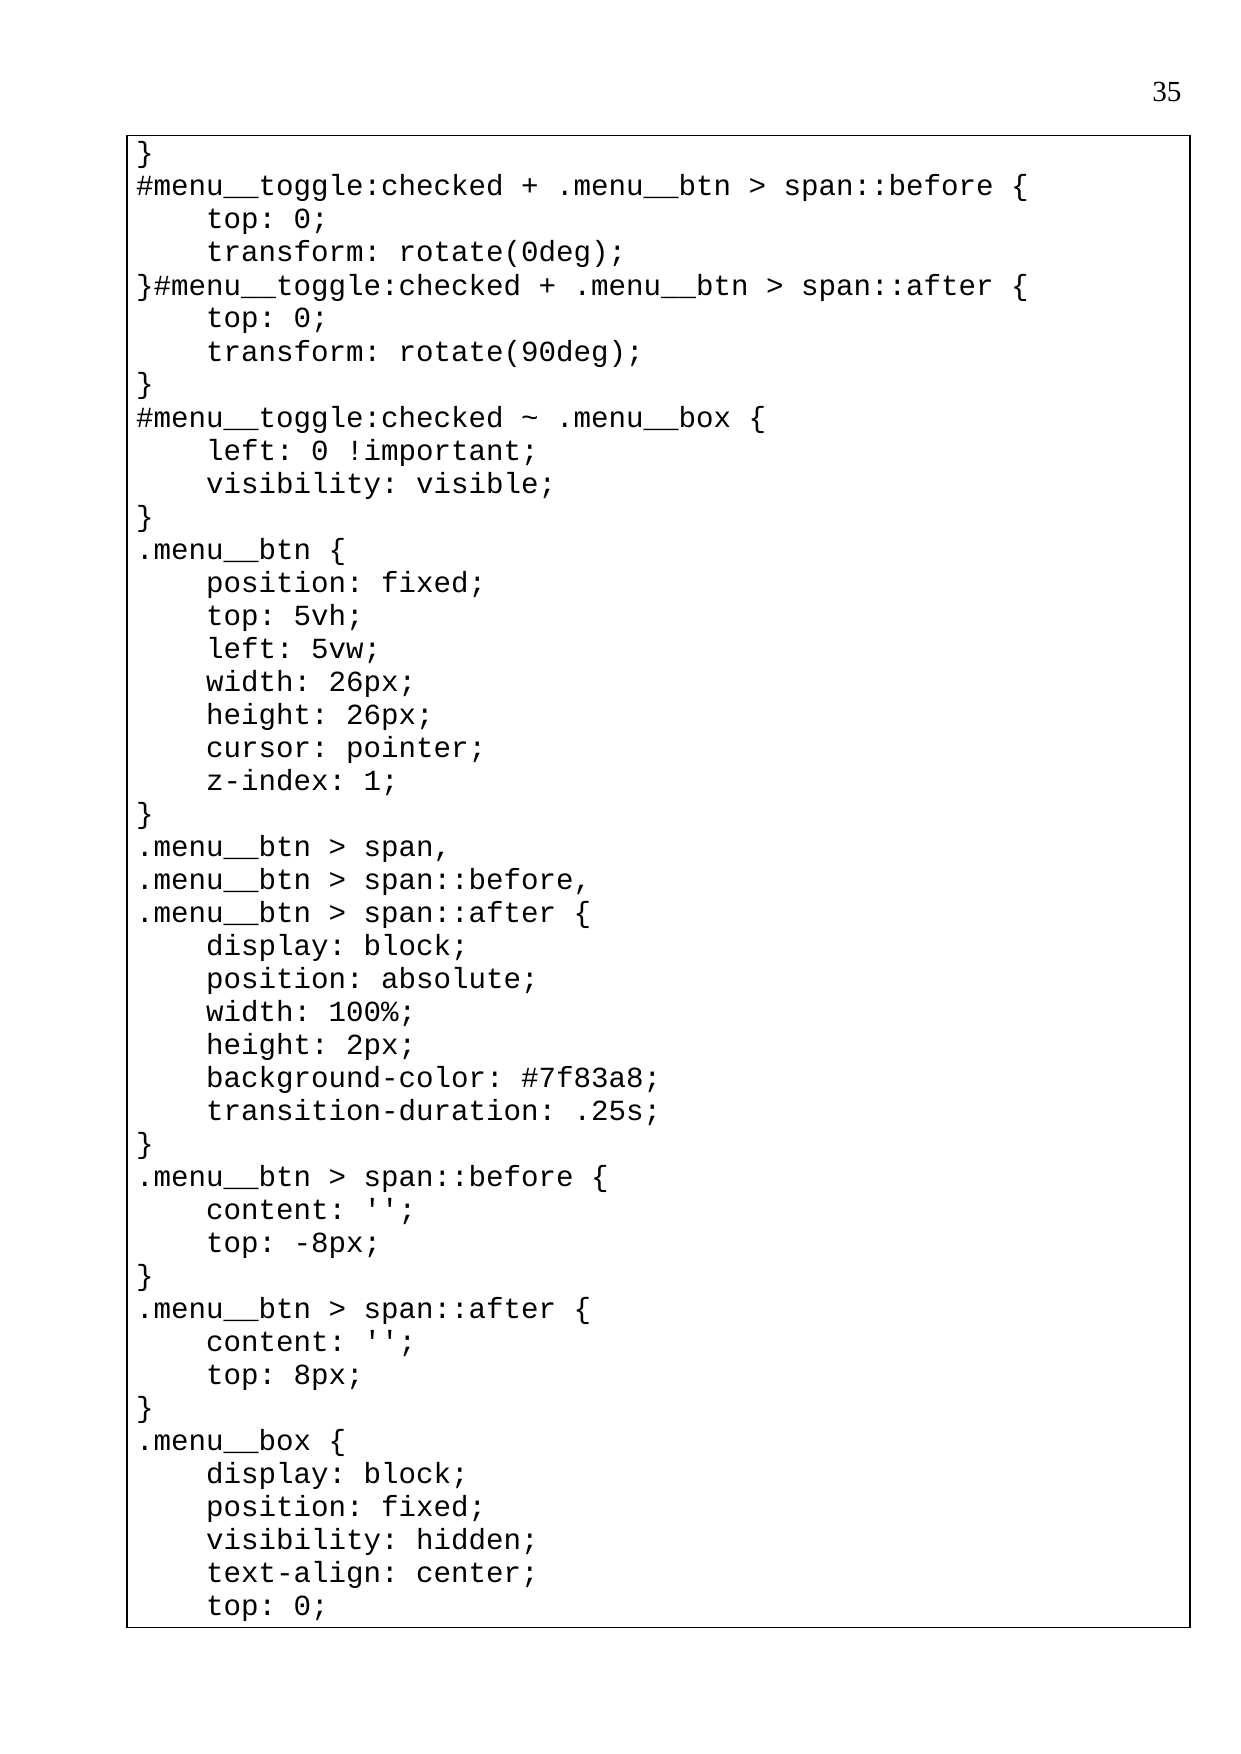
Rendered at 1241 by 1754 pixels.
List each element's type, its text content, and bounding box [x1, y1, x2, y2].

text #menu__toggle:checked + .menu__btn > span::before { [136, 172, 1181, 204]
text } [128, 136, 1189, 172]
text .menu__btn > span::before { [136, 1162, 1181, 1195]
text display: block; [136, 1459, 1181, 1492]
text position: fixed; [136, 1492, 1181, 1525]
text transition-duration: .25s; [136, 1096, 1181, 1129]
text visibility: hidden; [136, 1525, 1181, 1558]
text cursor: pointer; [136, 733, 1181, 766]
text }#menu__toggle:checked + .menu__btn > span::after { [136, 271, 1181, 304]
text text-align: center; [136, 1558, 1181, 1588]
text top: -8px; [136, 1228, 1181, 1261]
text height: 2px; [136, 1030, 1181, 1063]
text content: ''; [136, 1327, 1181, 1360]
text transform: rotate(0deg); [136, 238, 1181, 271]
text width: 100%; [136, 997, 1181, 1030]
text z-index: 1; [136, 766, 1181, 799]
text } [136, 1129, 1181, 1162]
text .menu__btn > span::before, [136, 865, 1181, 898]
text } [136, 370, 1181, 403]
text top: 0; [128, 1588, 1189, 1627]
text content: ''; [136, 1195, 1181, 1228]
text display: block; [136, 931, 1181, 964]
text } [136, 799, 1181, 832]
text height: 26px; [136, 700, 1181, 733]
text .menu__btn > span, [136, 832, 1181, 865]
text top: 8px; [136, 1360, 1181, 1393]
text position: absolute; [136, 964, 1181, 997]
text } [136, 502, 1181, 535]
text .menu__box { [136, 1426, 1181, 1459]
text top: 5vh; [136, 601, 1181, 634]
text visibility: visible; [136, 469, 1181, 502]
text position: fixed; [136, 568, 1181, 601]
text width: 26px; [136, 667, 1181, 700]
text } [136, 1261, 1181, 1294]
text transform: rotate(90deg); [136, 337, 1181, 370]
text background-color: #7f83a8; [136, 1063, 1181, 1096]
text left: 5vw; [136, 634, 1181, 667]
text top: 0; [136, 304, 1181, 337]
text left: 0 !important; [136, 436, 1181, 469]
text .menu__btn > span::after { [136, 1294, 1181, 1327]
text } [136, 1393, 1181, 1426]
text .menu__btn { [136, 535, 1181, 568]
text top: 0; [136, 204, 1181, 238]
text #menu__toggle:checked ~ .menu__box { [136, 403, 1181, 436]
text .menu__btn > span::after { [136, 898, 1181, 931]
